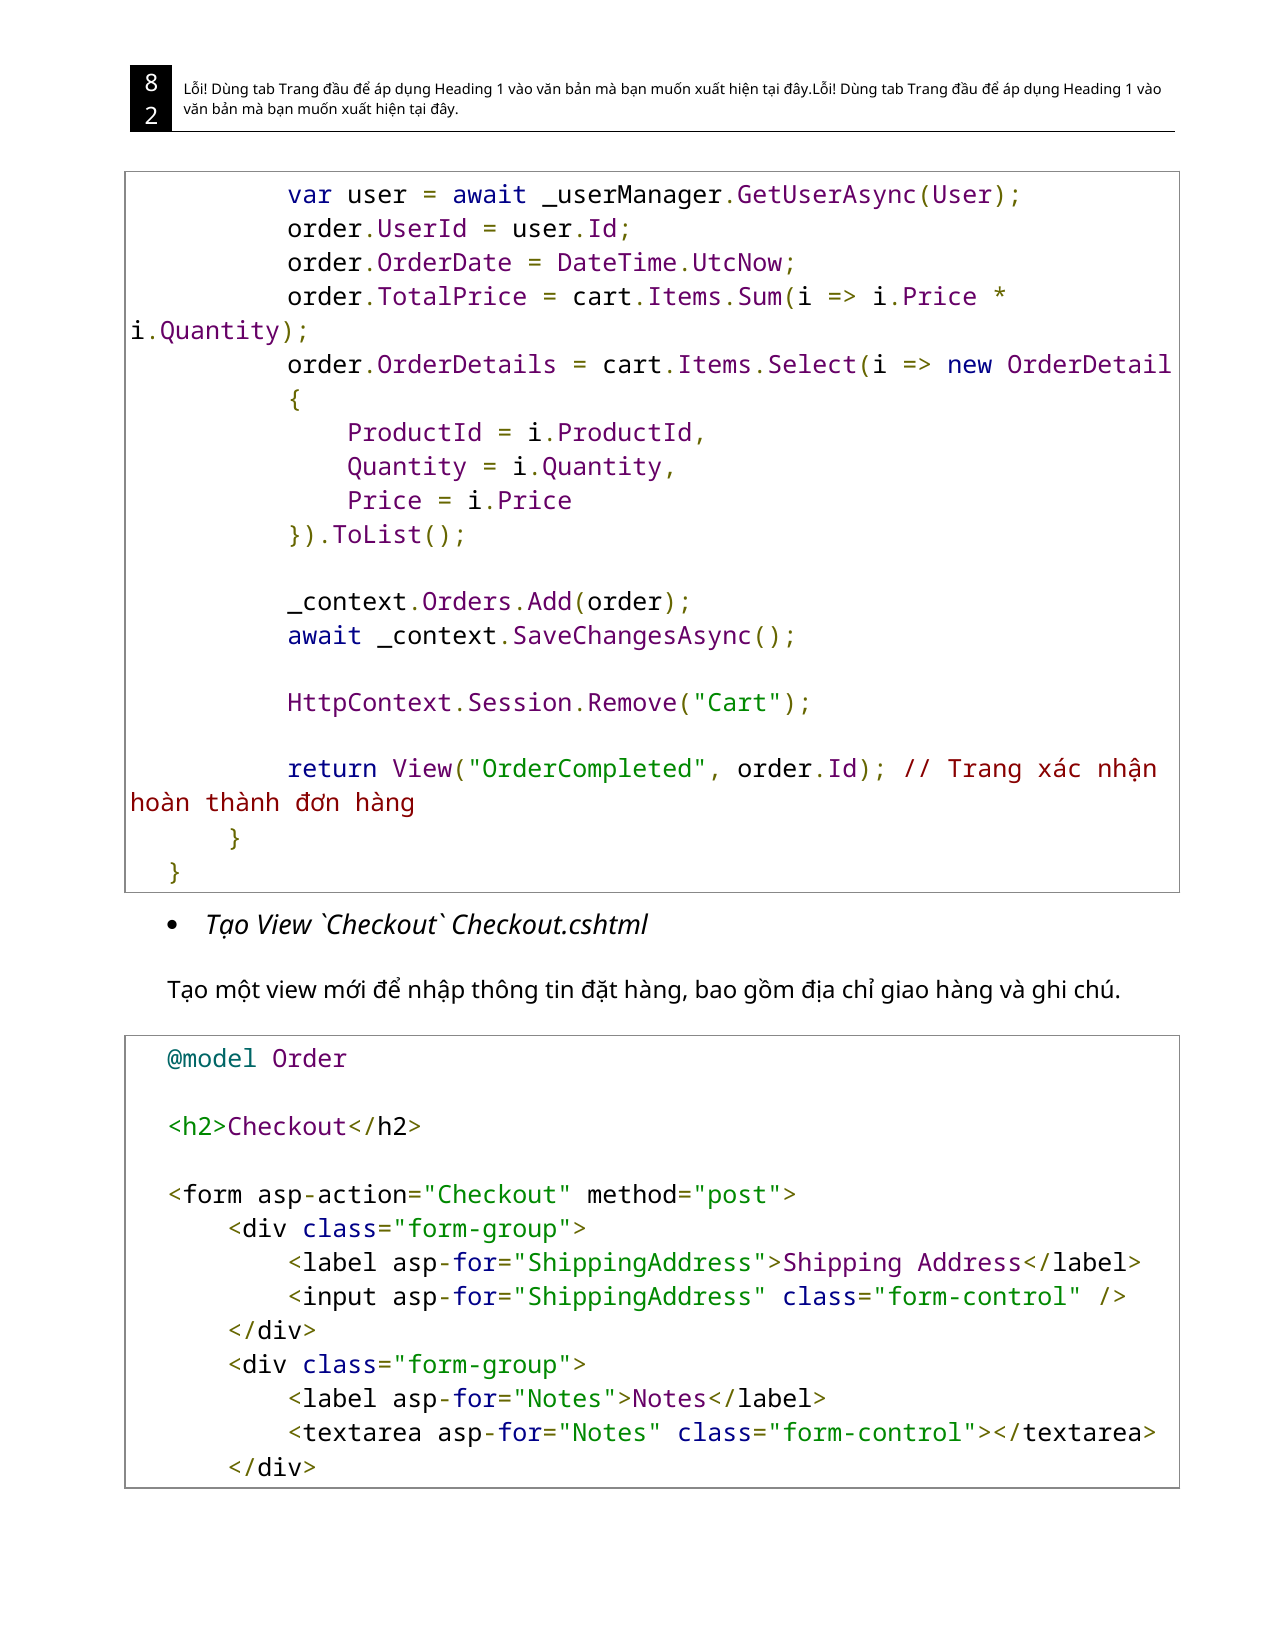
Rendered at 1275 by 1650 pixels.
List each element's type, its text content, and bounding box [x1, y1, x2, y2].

text </div> [130, 1313, 1174, 1347]
text { [130, 381, 1174, 415]
text Tạo một view mới để nhập thông tin đặt hàng, bao gồm địa chỉ giao hàng và ghi chú. [130, 973, 1174, 1006]
text @model Order [126, 1036, 1179, 1074]
text } [126, 847, 1179, 892]
text <input asp-for="ShippingAddress" class="form-control" /> [130, 1279, 1174, 1313]
text } [130, 819, 1174, 847]
text order.UserId = user.Id; [130, 210, 1174, 244]
text <div class="form-group"> [130, 1211, 1174, 1245]
text Tạo View `Checkout` Checkout.cshtml [167, 906, 1174, 942]
text <form asp-action="Checkout" method="post"> [130, 1177, 1174, 1211]
text <textarea asp-for="Notes" class="form-control"></textarea> [130, 1415, 1174, 1443]
text order.OrderDate = DateTime.UtcNow; [130, 244, 1174, 278]
text return View("OrderCompleted", order.Id); // Trang xác nhận hoàn thành đơn hàng [130, 751, 1174, 819]
text }).ToList(); [130, 517, 1174, 551]
text </div> [126, 1443, 1179, 1487]
text <label asp-for="ShippingAddress">Shipping Address</label> [130, 1245, 1174, 1279]
text ProductId = i.ProductId, [130, 415, 1174, 449]
text <div class="form-group"> [130, 1347, 1174, 1381]
text var user = await _userManager.GetUserAsync(User); [126, 172, 1179, 210]
text <h2>Checkout</h2> [130, 1108, 1174, 1143]
text _context.Orders.Add(order); [130, 584, 1174, 618]
text await _context.SaveChangesAsync(); [130, 618, 1174, 652]
text Price = i.Price [130, 483, 1174, 517]
text order.TotalPrice = cart.Items.Sum(i => i.Price * i.Quantity); [130, 278, 1174, 347]
text order.OrderDetails = cart.Items.Select(i => new OrderDetail [130, 347, 1174, 381]
text HttpContext.Session.Remove("Cart"); [130, 684, 1174, 718]
text <label asp-for="Notes">Notes</label> [130, 1381, 1174, 1415]
text Quantity = i.Quantity, [130, 449, 1174, 483]
